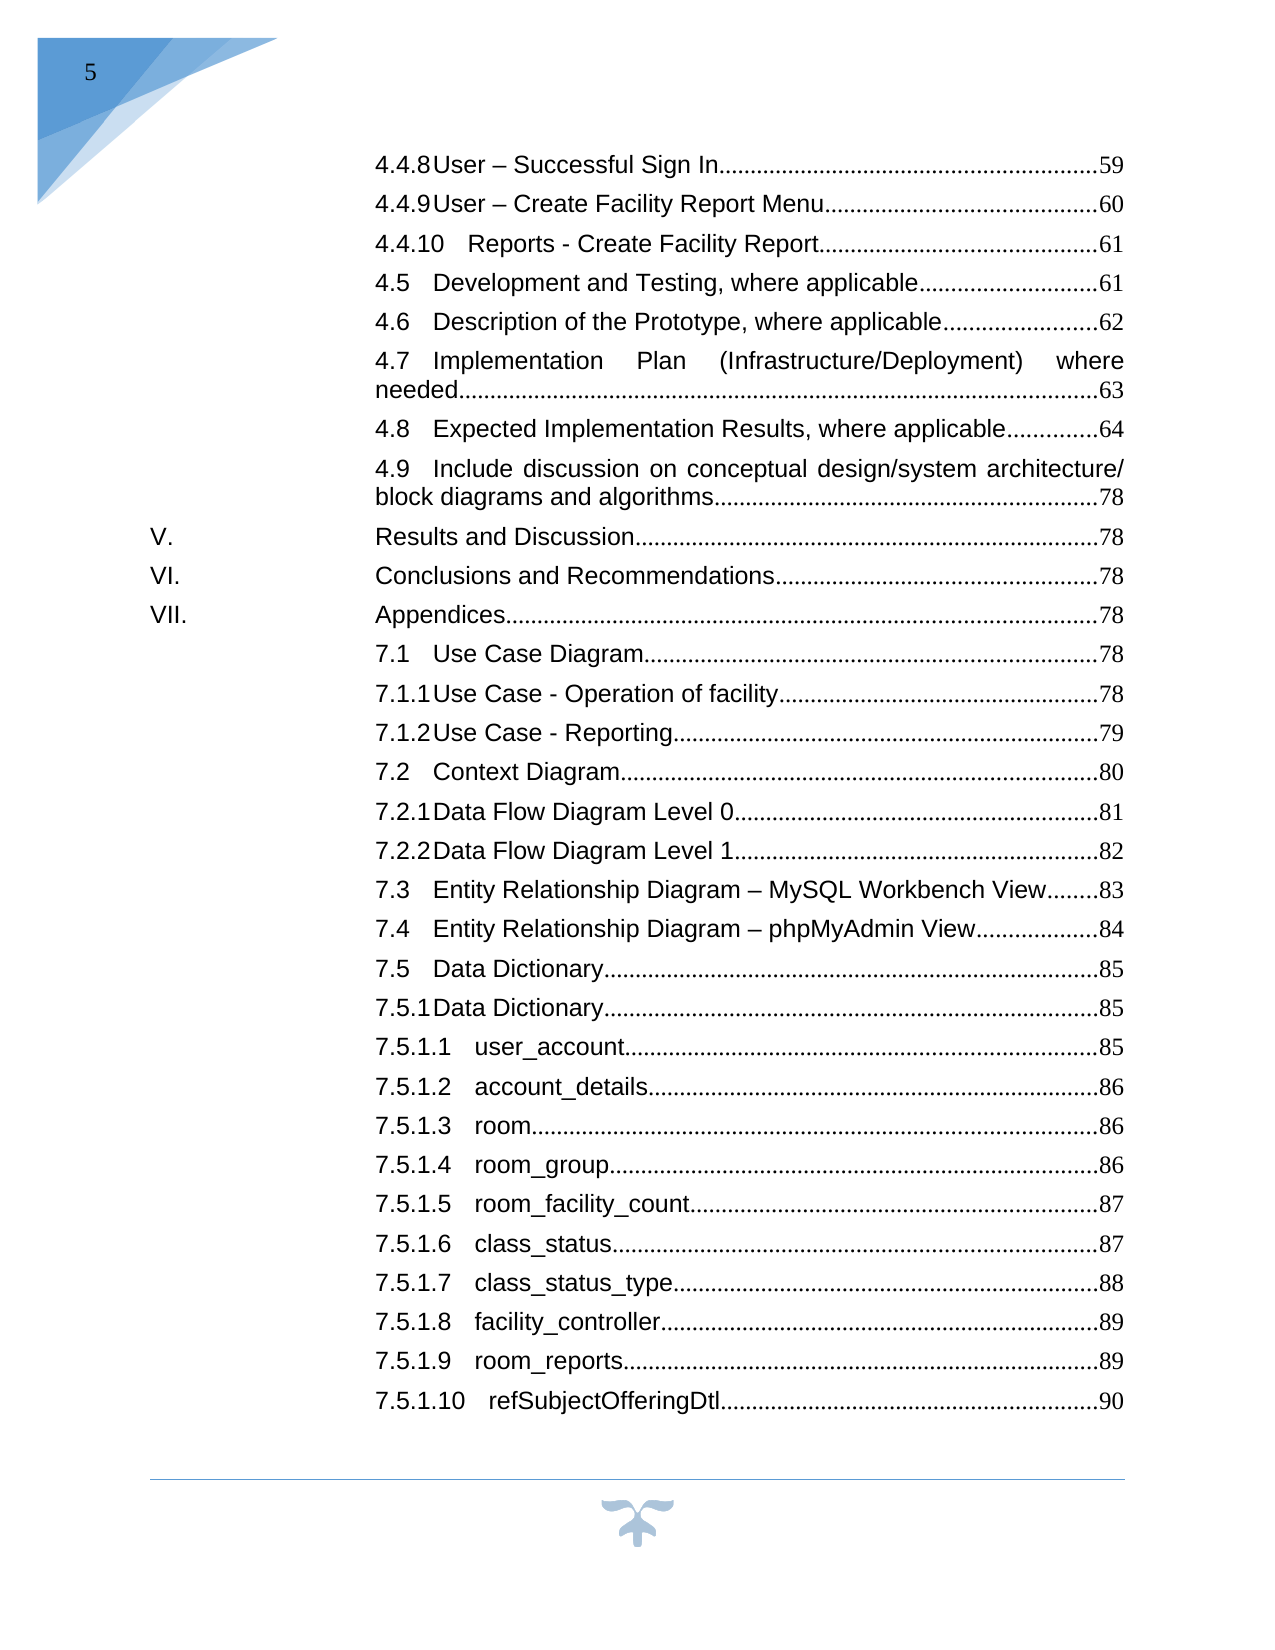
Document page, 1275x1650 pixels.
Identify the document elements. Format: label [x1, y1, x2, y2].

picture [37, 37, 279, 206]
